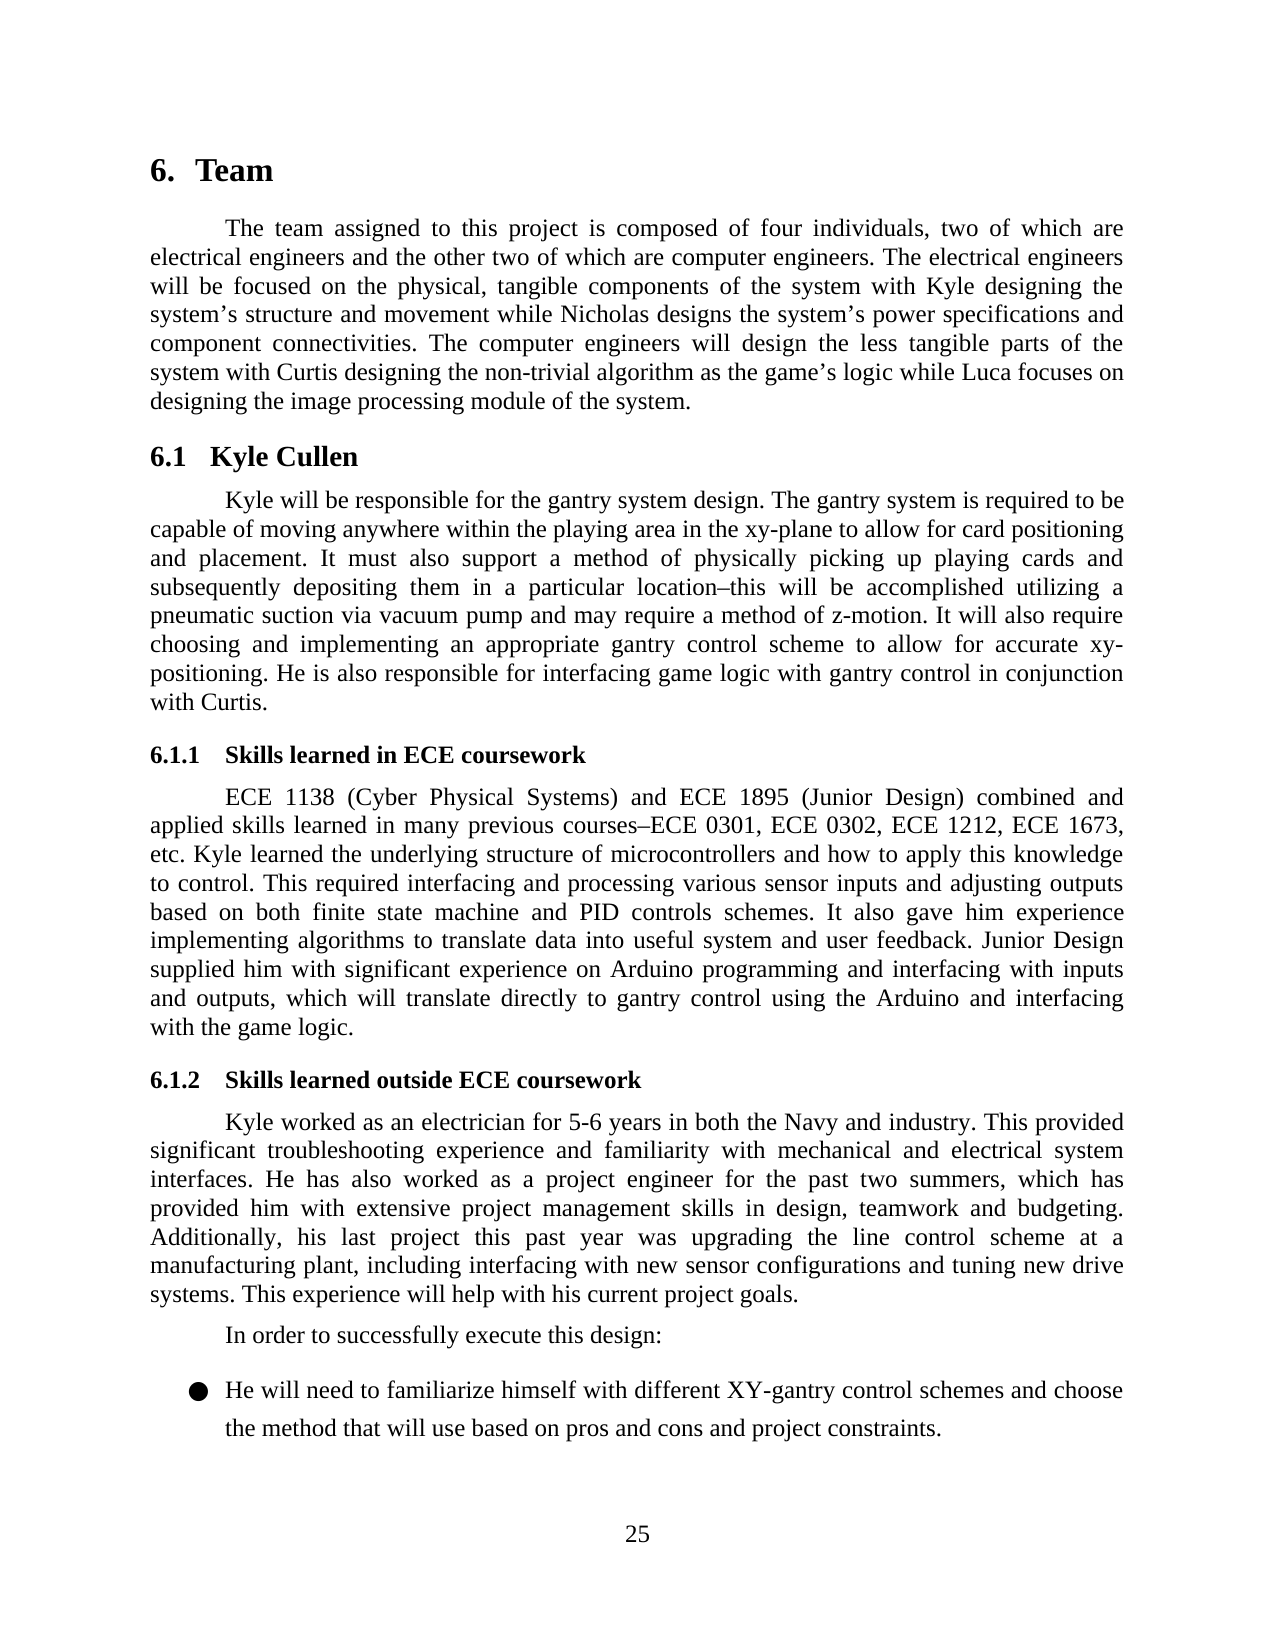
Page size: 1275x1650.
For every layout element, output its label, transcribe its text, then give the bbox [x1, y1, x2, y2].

text Kyle will be responsible for the gantry system design. The gantry system is required to be capable of moving anywhere within the playing area in the xy-plane to allow for card positioning and placement. It must also support a method of physically picking up playing cards and subsequently depositing them in a particular location–this will be accomplished utilizing a pneumatic suction via vacuum pump and may require a method of z-motion. It will also require choosing and implementing an appropriate gantry control scheme to allow for accurate xy-positioning. He is also responsible for interfacing game logic with gantry control in conjunction with Curtis. [150, 486, 1125, 716]
subtitle Skills learned in ECE coursework [150, 741, 1125, 769]
subtitle Kyle Cullen [150, 439, 1125, 473]
text ECE 1138 (Cyber Physical Systems) and ECE 1895 (Junior Design) combined and applied skills learned in many previous courses–ECE 0301, ECE 0302, ECE 1212, ECE 1673, etc. Kyle learned the underlying structure of microcontrollers and how to apply this knowledge to control. This required interfacing and processing various sensor inputs and adjusting outputs based on both finite state machine and PID controls schemes. It also gave him experience implementing algorithms to translate data into useful system and user feedback. Junior Design supplied him with significant experience on Arduino programming and interfacing with inputs and outputs, which will translate directly to gantry control using the Arduino and interfacing with the game logic. [150, 782, 1125, 1041]
text In order to successfully execute this design: [150, 1321, 1125, 1349]
text The team assigned to this project is composed of four individuals, two of which are electrical engineers and the other two of which are computer engineers. The electrical engineers will be focused on the physical, tangible components of the system with Kyle designing the system’s structure and movement while Nicholas designs the system’s power specifications and component connectivities. The computer engineers will design the less tangible parts of the system with Curtis designing the non-trivial algorithm as the game’s logic while Luca focuses on designing the image processing module of the system. [150, 213, 1125, 414]
text Kyle worked as an electrician for 5-6 years in both the Navy and industry. This provided significant troubleshooting experience and familiarity with mechanical and electrical system interfaces. He has also worked as a project engineer for the past two summers, which has provided him with extensive project management skills in design, teamwork and budgeting. Additionally, his last project this past year was upgrading the line control scheme at a manufacturing plant, including interfacing with new sensor configurations and tuning new drive systems. This experience will help with his current project goals. [150, 1107, 1125, 1308]
subtitle Skills learned outside ECE coursework [150, 1066, 1125, 1094]
subtitle Team [150, 150, 1125, 188]
list He will need to familiarize himself with different XY-gantry control schemes and choose the method that will use based on pros and cons and project constraints. [187, 1362, 1125, 1442]
